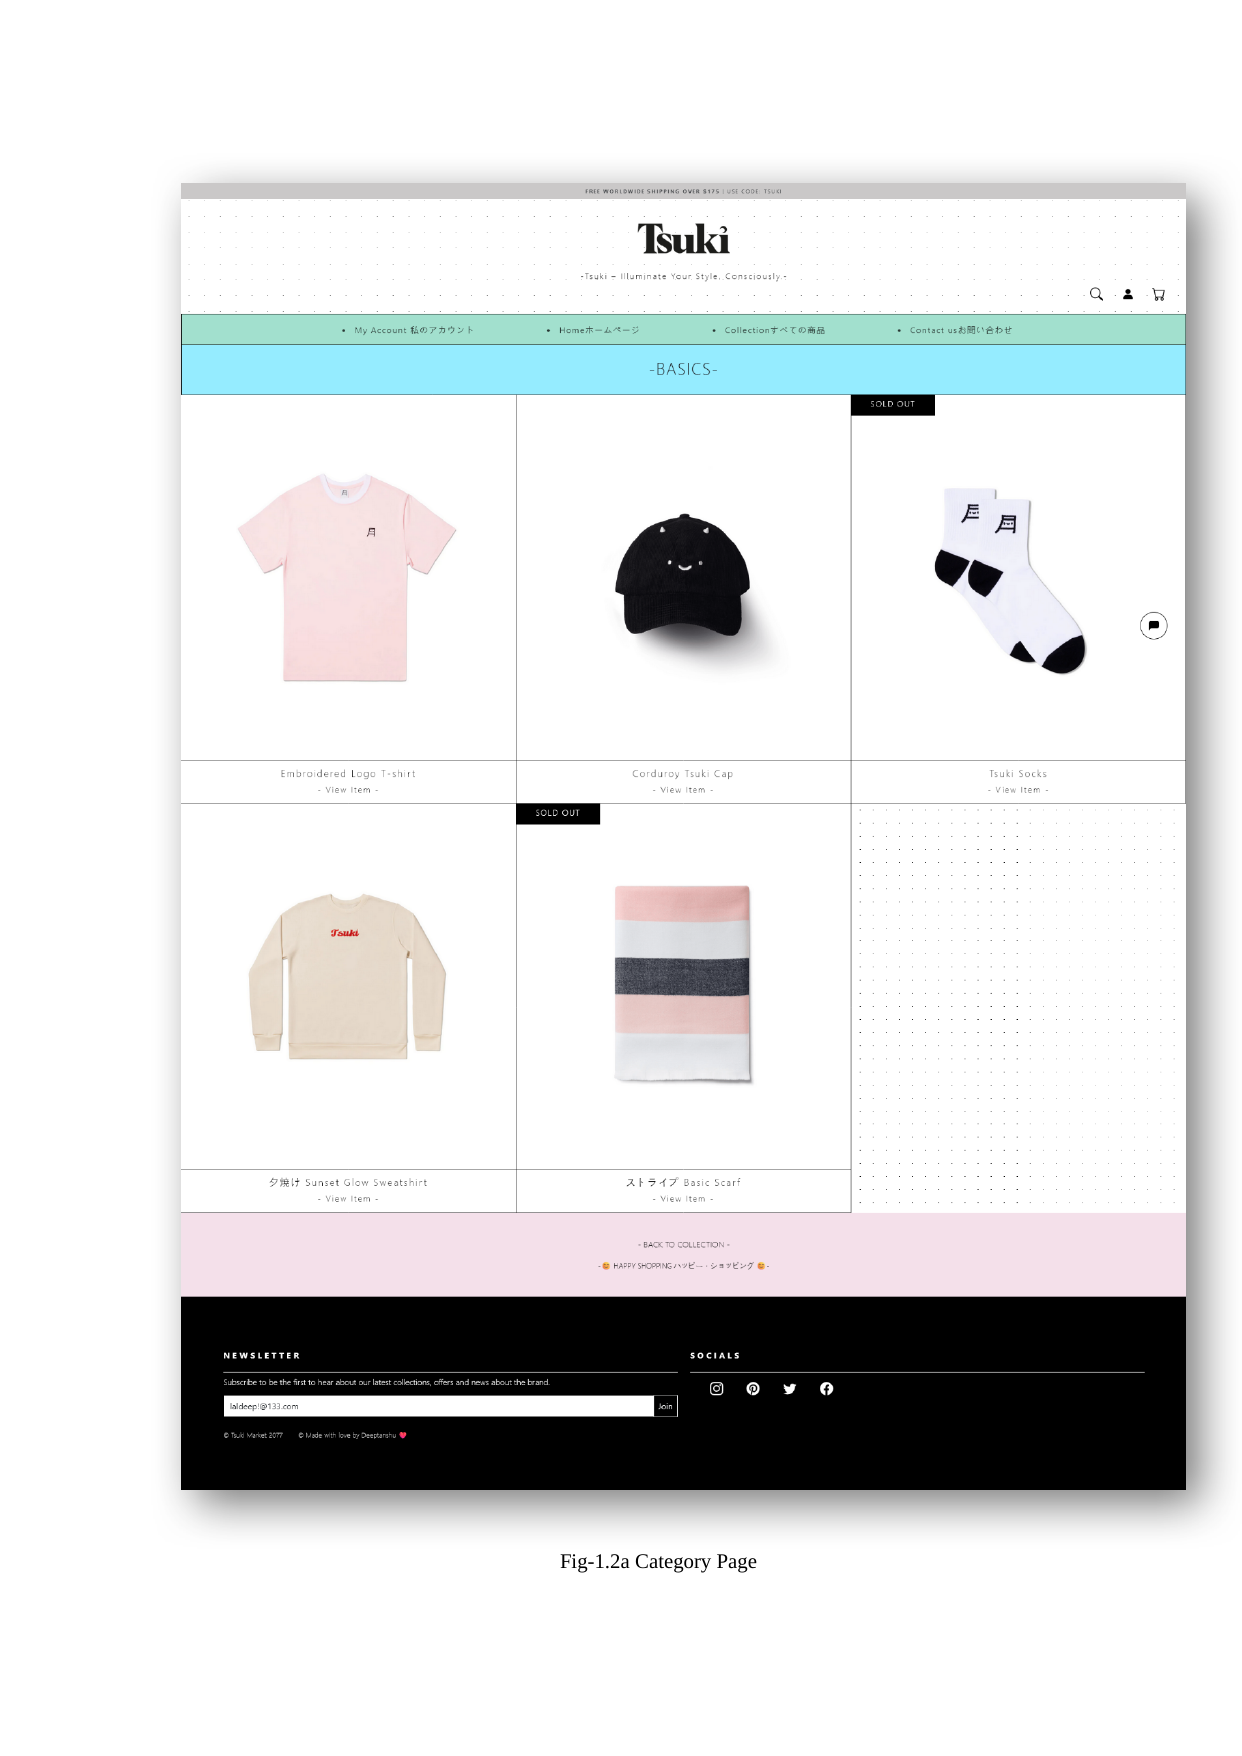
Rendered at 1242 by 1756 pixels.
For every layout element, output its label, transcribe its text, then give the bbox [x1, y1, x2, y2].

picture [181, 183, 1186, 1490]
text Fig-1.2a Category Page [156, 1549, 1160, 1573]
